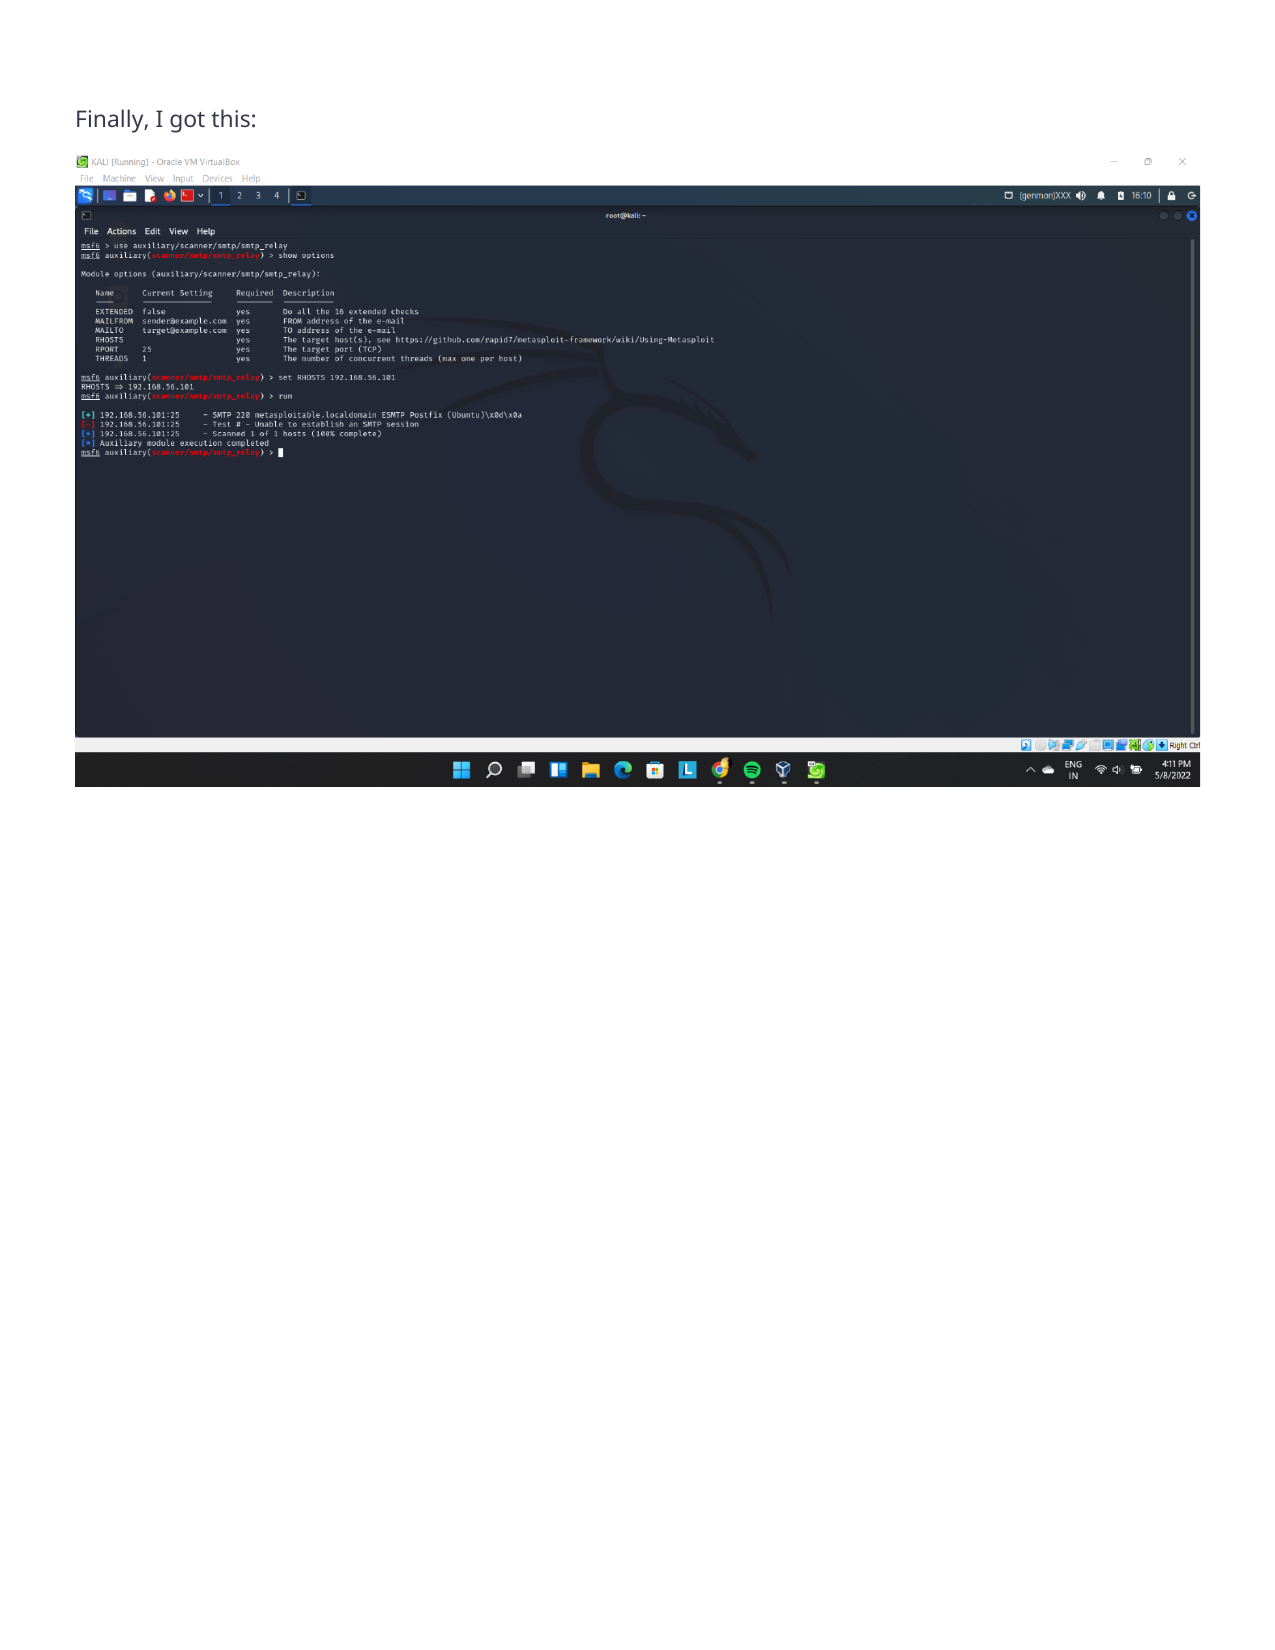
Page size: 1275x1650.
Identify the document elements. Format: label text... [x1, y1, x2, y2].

text Finally, I got this: [75, 103, 1200, 134]
picture [75, 153, 1200, 787]
